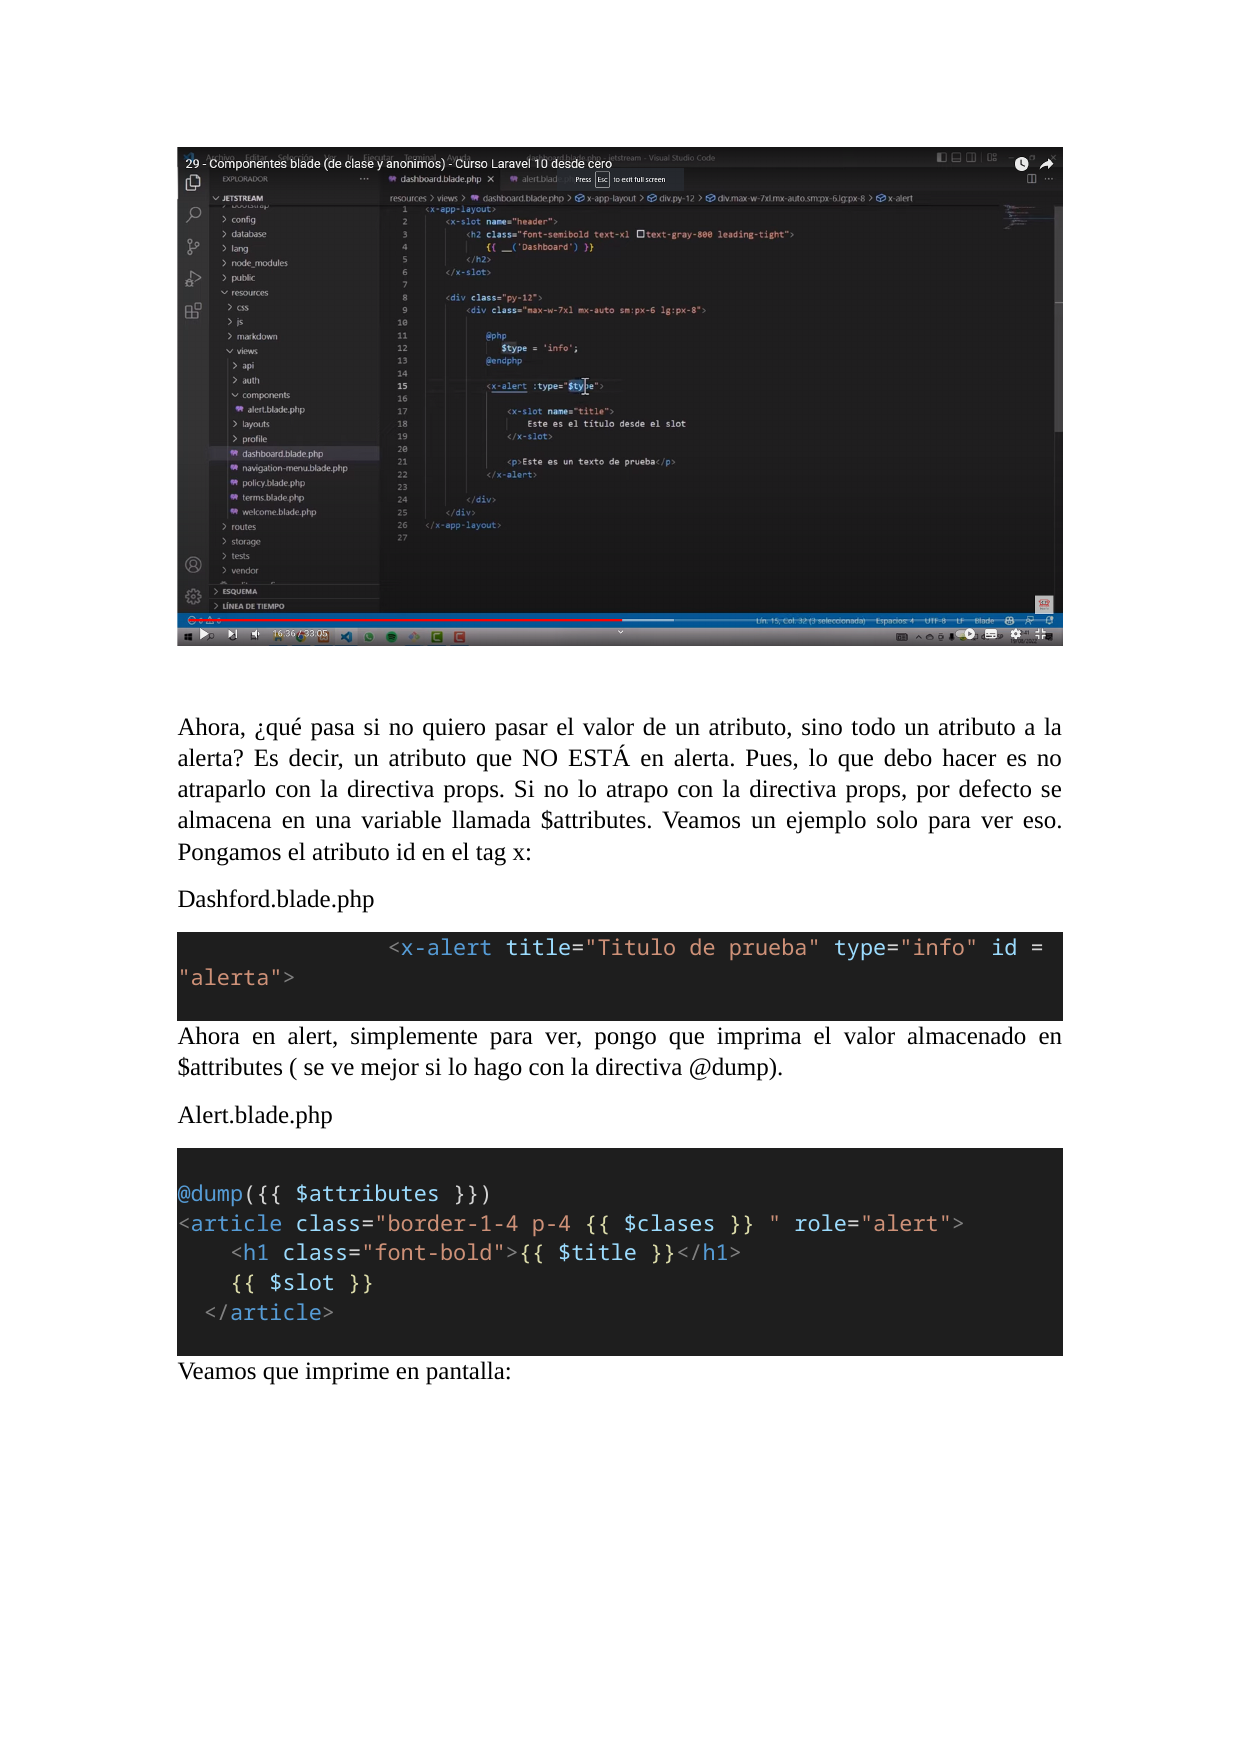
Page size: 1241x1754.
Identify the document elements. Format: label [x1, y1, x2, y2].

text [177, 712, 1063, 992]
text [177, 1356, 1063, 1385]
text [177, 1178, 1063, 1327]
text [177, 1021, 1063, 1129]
picture [177, 147, 1063, 646]
